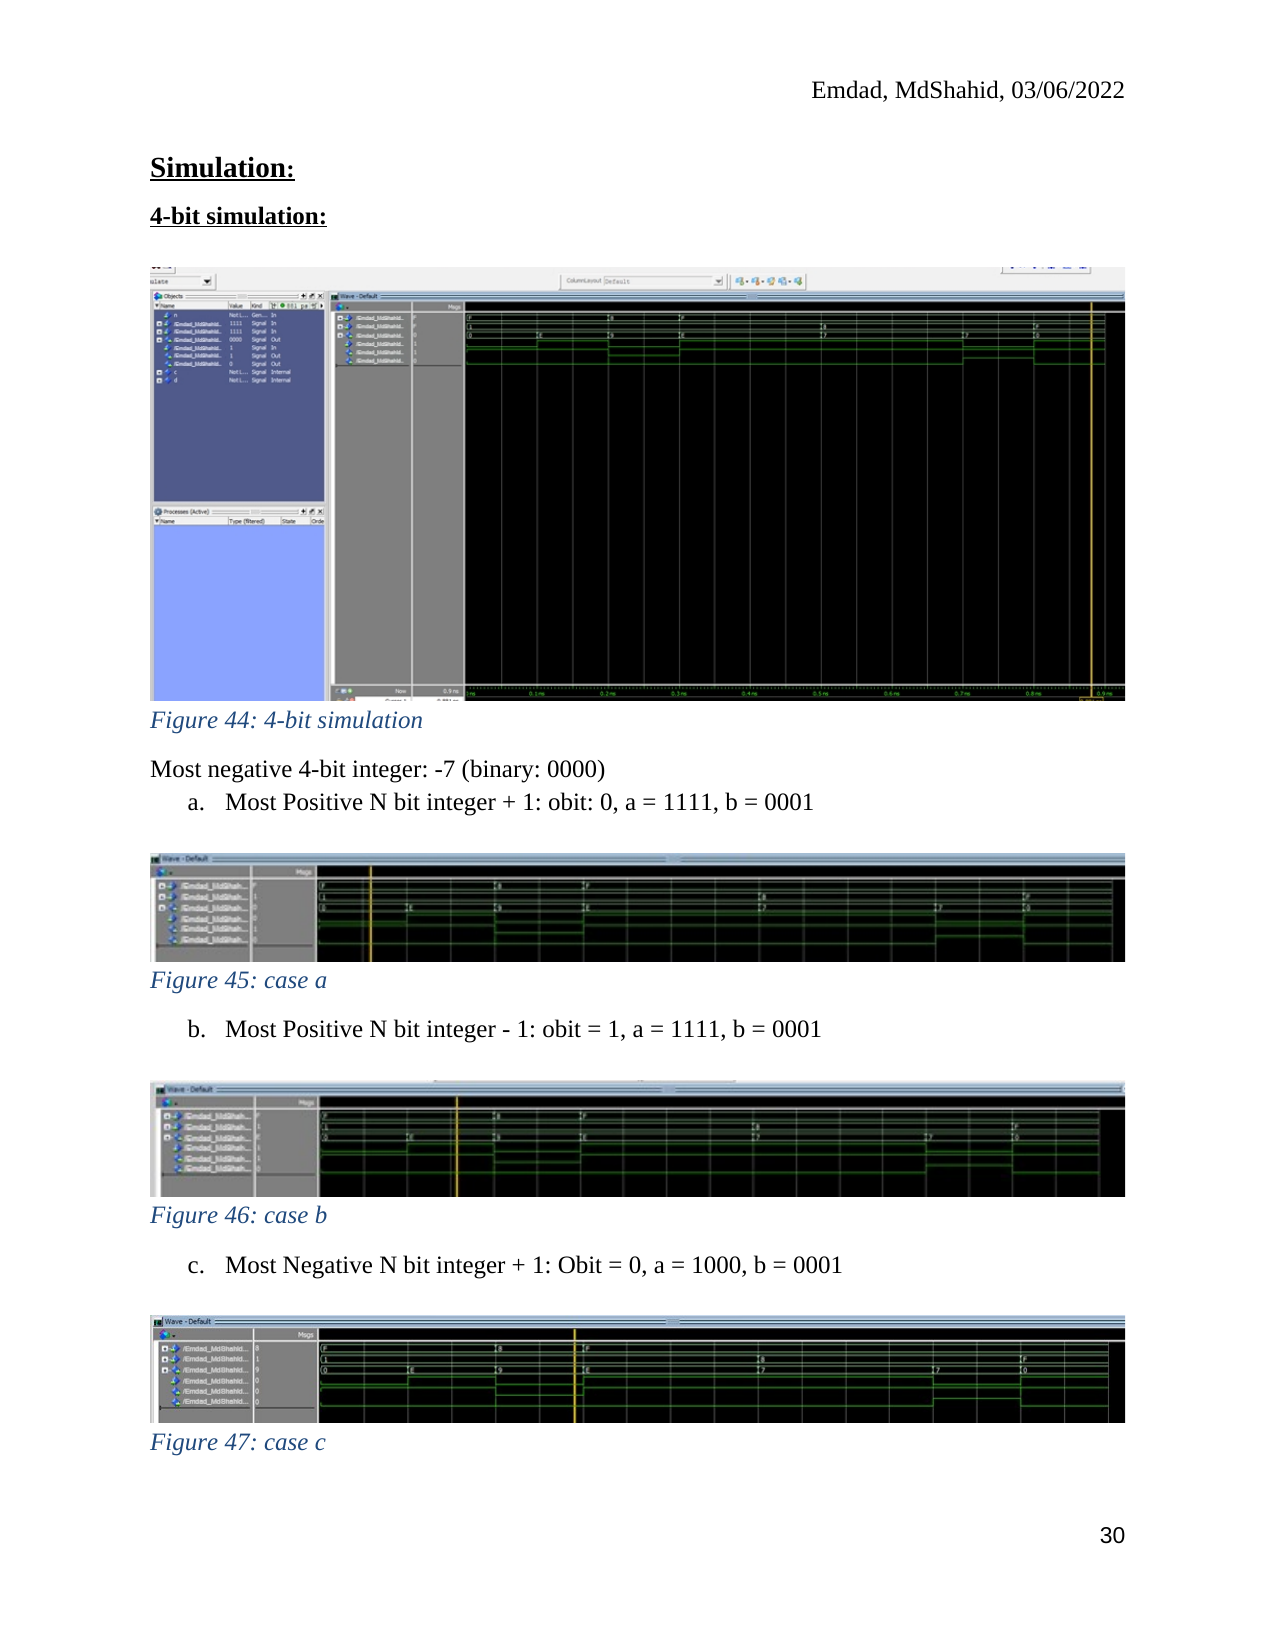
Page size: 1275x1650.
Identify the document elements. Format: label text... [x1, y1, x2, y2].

text Figure 44: 4-bit simulation [150, 705, 1125, 733]
list Most Negative N bit integer + 1: Obit = 0, a = 1000, b = 0001 [187, 1250, 1125, 1278]
text Figure 45: case a [150, 965, 1125, 994]
picture [150, 1080, 1125, 1197]
picture [150, 267, 1125, 701]
subtitle Simulation: [150, 150, 1125, 183]
text 4-bit simulation: [150, 201, 1125, 230]
text Figure 46: case b [150, 1200, 1125, 1229]
picture [150, 1315, 1125, 1423]
list Most Positive N bit integer - 1: obit = 1, a = 1111, b = 0001 [187, 1014, 1125, 1043]
text Most negative 4-bit integer: -7 (binary: 0000) [150, 754, 1125, 783]
list Most Positive N bit integer + 1: obit: 0, a = 1111, b = 0001 [187, 787, 1125, 816]
picture [150, 853, 1125, 962]
text Figure 47: case c [150, 1427, 1125, 1455]
